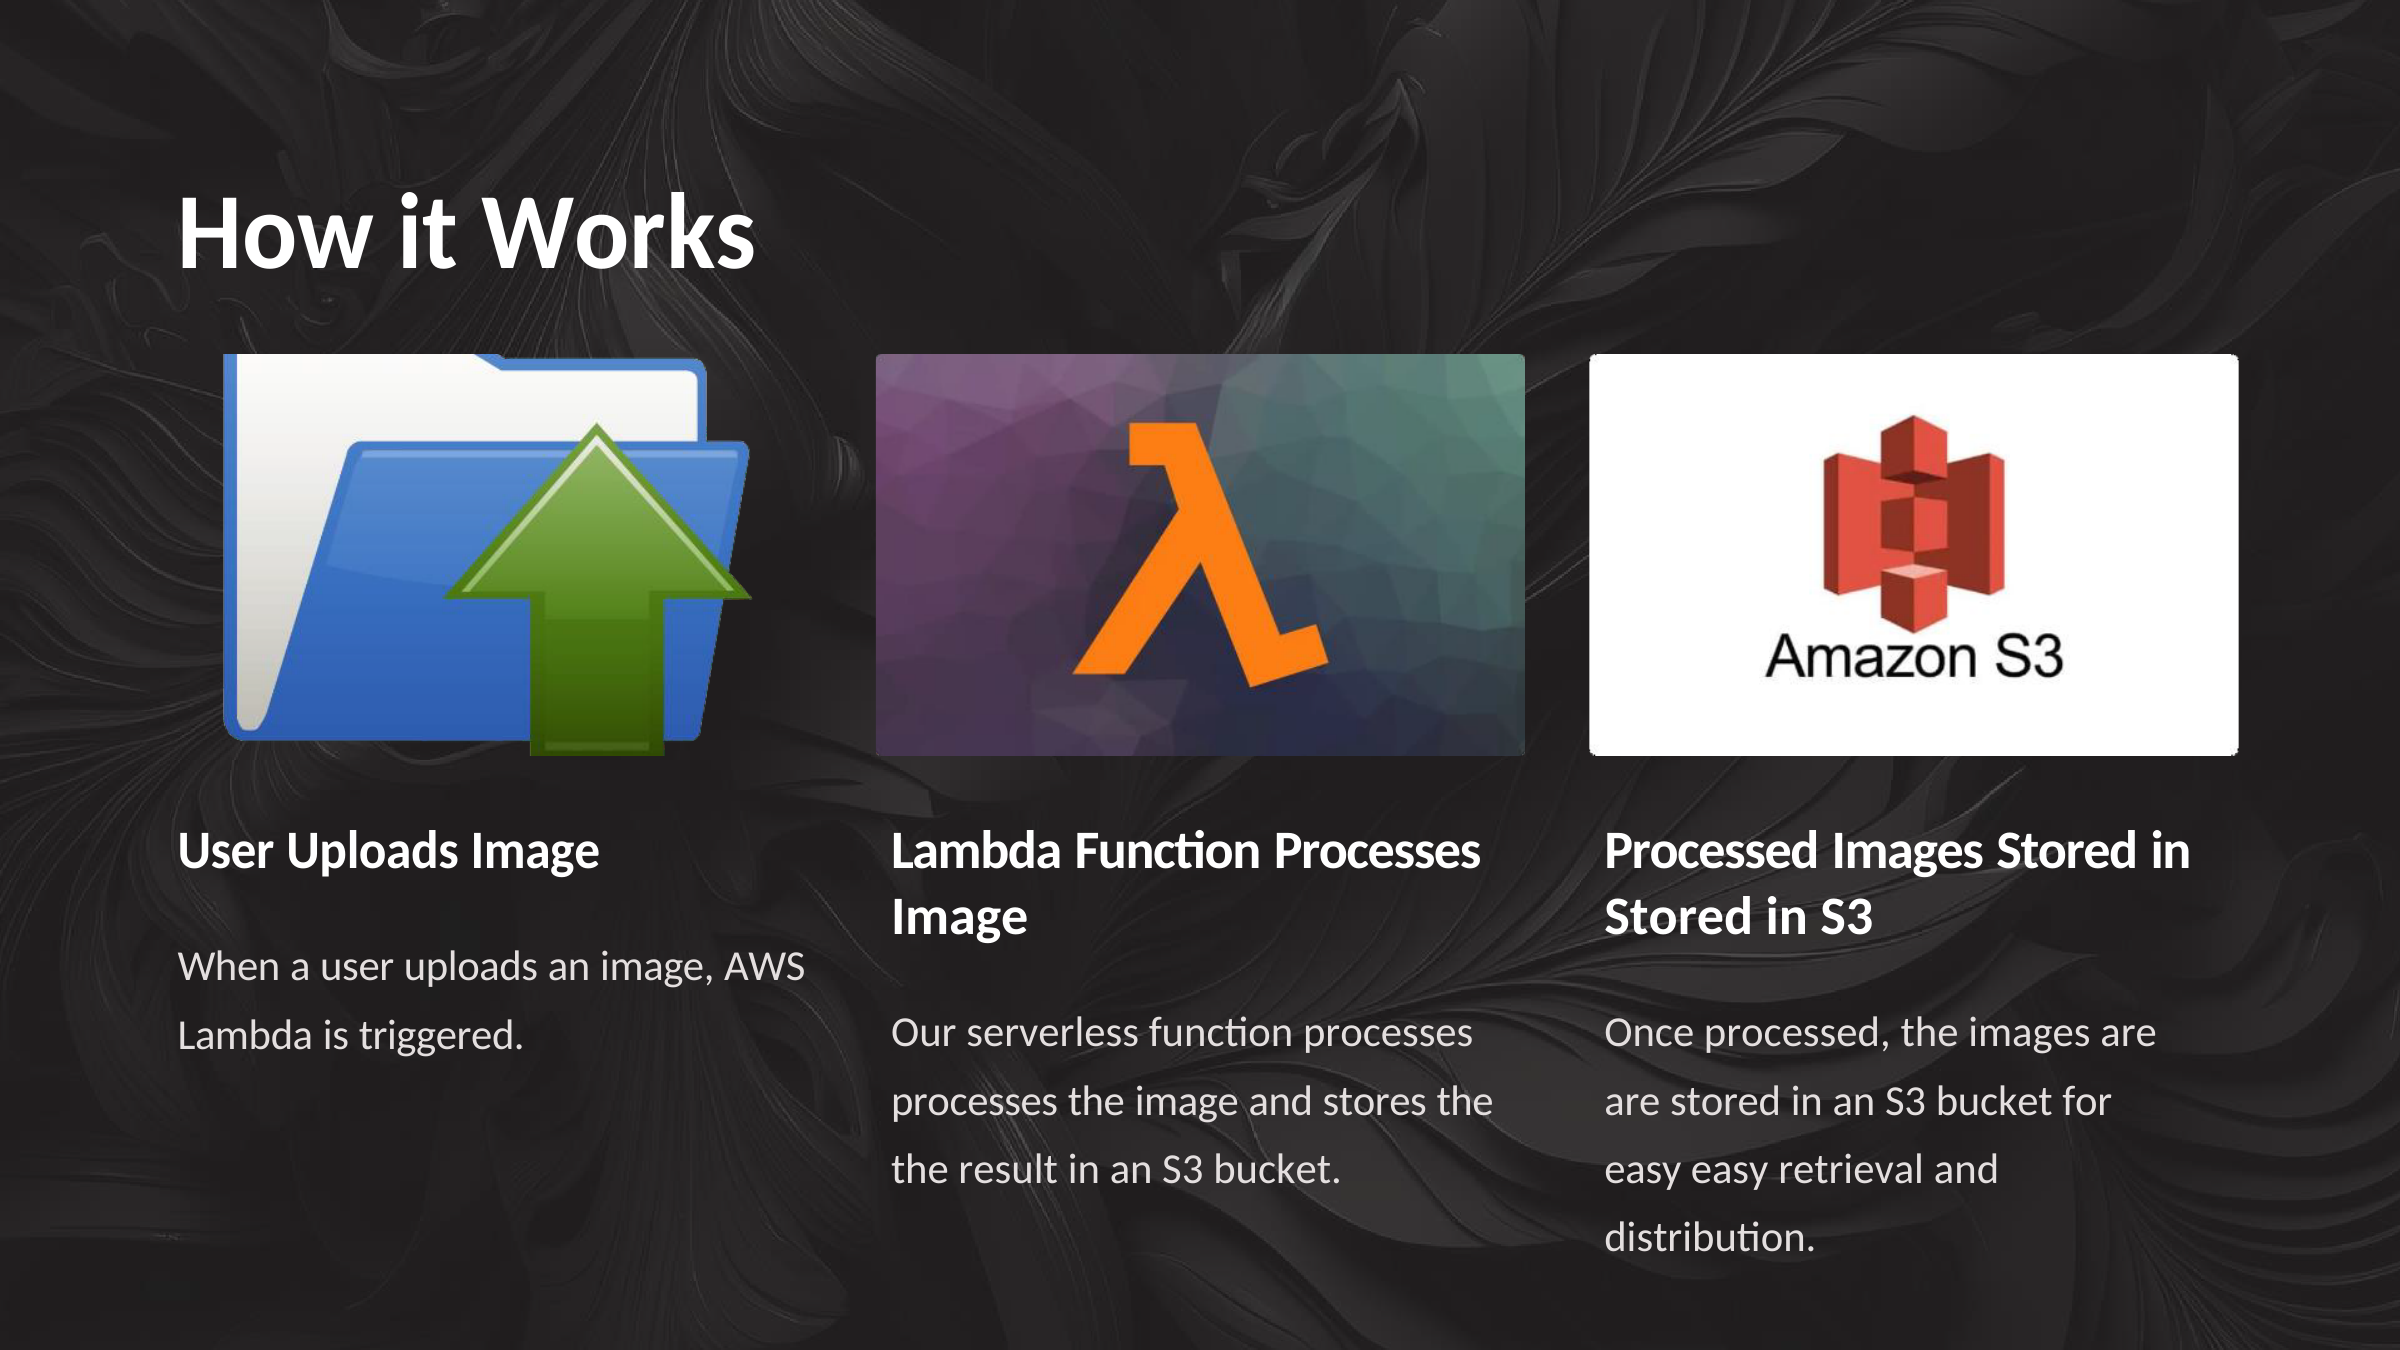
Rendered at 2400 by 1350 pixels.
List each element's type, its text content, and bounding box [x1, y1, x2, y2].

text When a user uploads an image, AWS [177, 939, 811, 991]
subtitle How it Works [177, 172, 2396, 292]
text Once processed, the images are are stored in an S3 bucket for easy easy retrieval and distribution. [1604, 1005, 2184, 1262]
subtitle Processed Images Stored in Stored in S3 [1604, 816, 2322, 948]
text Our serverless function processes processes the image and stores the the result in an S3 bucket. [891, 1005, 1524, 1194]
subtitle Lambda Function Processes Image [891, 816, 1524, 948]
picture [0, 0, 2400, 1350]
subtitle User Uploads Image [177, 816, 811, 882]
text Lambda is triggered. [177, 1007, 811, 1060]
